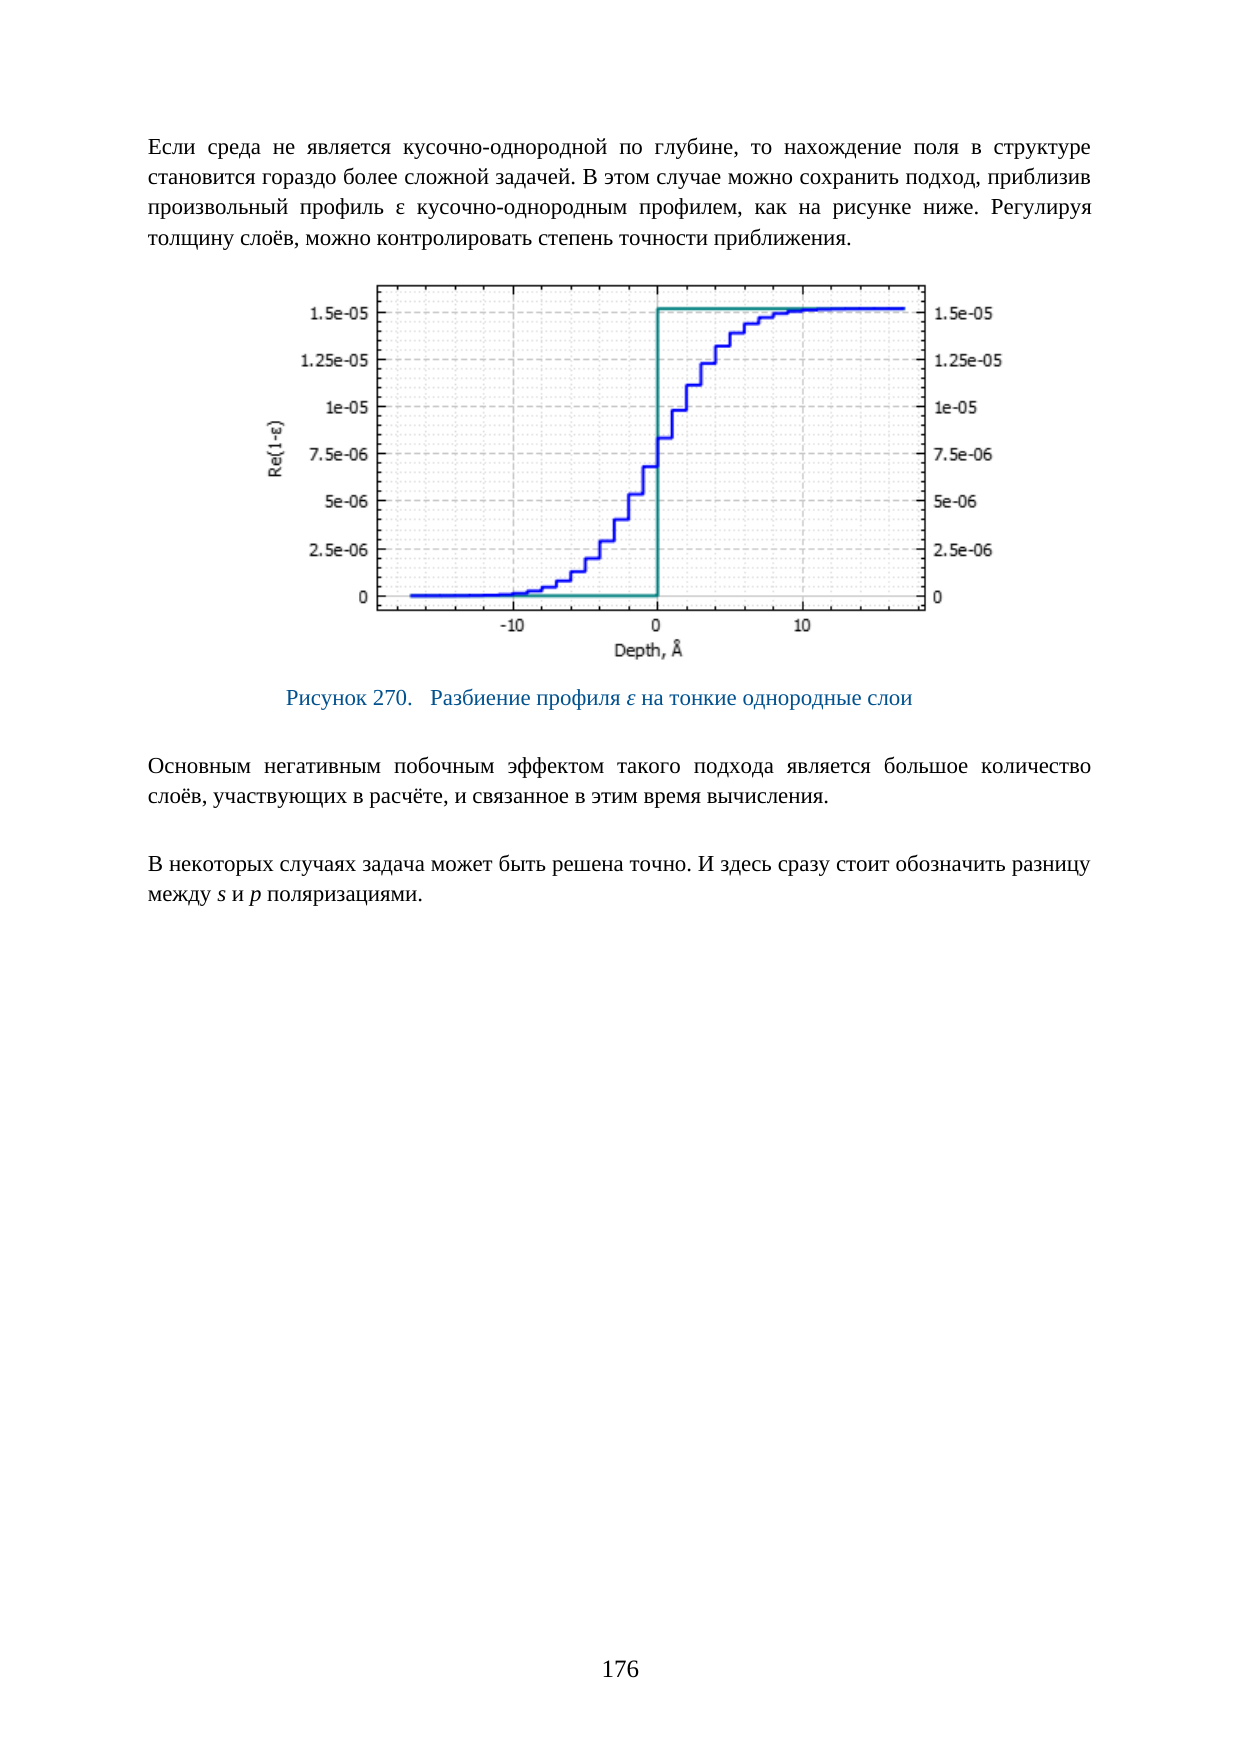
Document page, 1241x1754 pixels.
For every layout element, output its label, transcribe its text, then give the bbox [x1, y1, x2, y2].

text В некоторых случаях задача может быть решена точно. И здесь сразу стоит обозначить разницу между s и p поляризациями. [148, 849, 1093, 906]
picture [261, 279, 1009, 663]
text Основным негативным побочным эффектом такого подхода является большое количество слоёв, участвующих в расчёте, и связанное в этим время вычисления. [148, 752, 1093, 808]
text Если среда не является кусочно-однородной по глубине, то нахождение поля в структуре становится гораздо более сложной задачей. В этом случае можно сохранить подход, приблизив произвольный профиль ε кусочно-однородным профилем, как на рисунке ниже. Регулируя толщину слоёв, можно контролировать степень точности приближения. [148, 133, 1093, 250]
